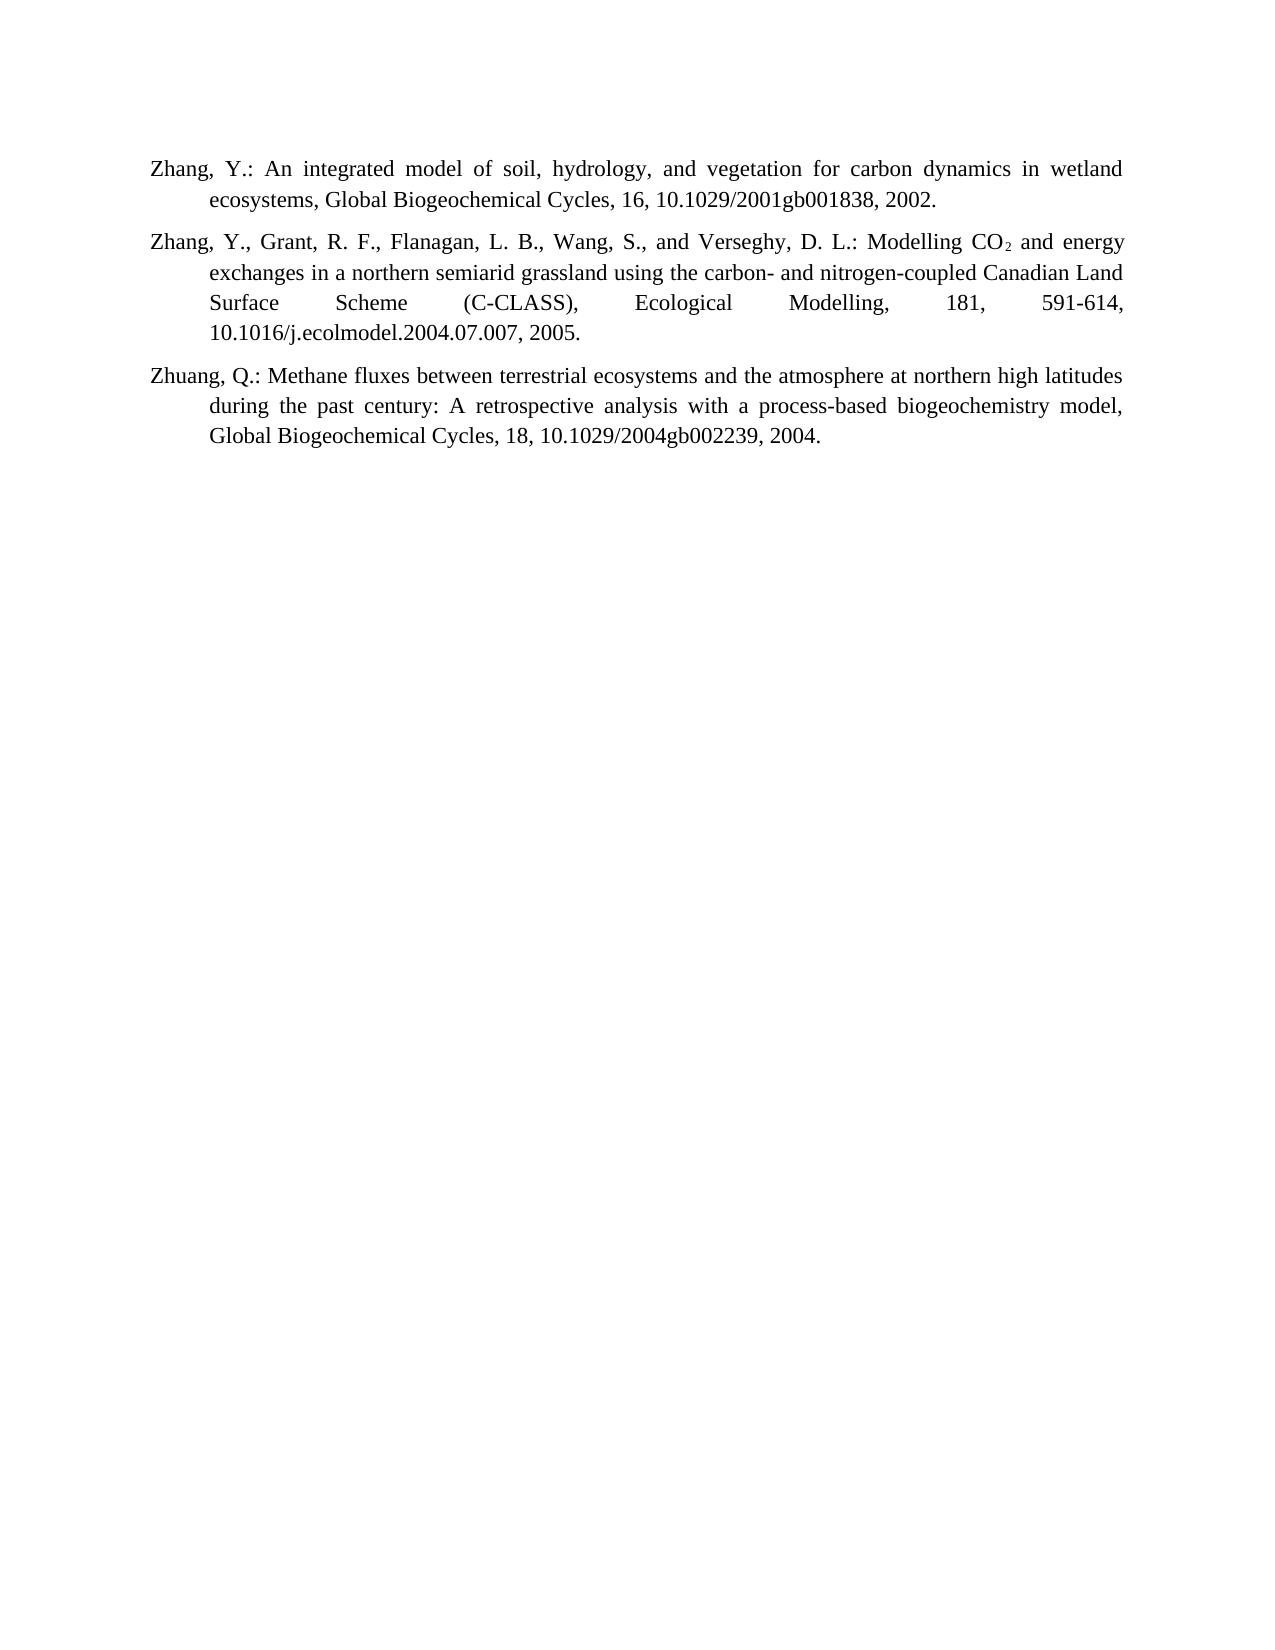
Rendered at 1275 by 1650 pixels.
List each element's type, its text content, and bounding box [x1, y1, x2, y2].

text Zhang, Y.: An integrated model of soil, hydrology, and vegetation for carbon dynamics in wetland ecosystems, Global Biogeochemical Cycles, 16, 10.1029/2001gb001838, 2002. [150, 156, 1125, 212]
text Zhuang, Q.: Methane fluxes between terrestrial ecosystems and the atmosphere at northern high latitudes during the past century: A retrospective analysis with a process-based biogeochemistry model, Global Biogeochemical Cycles, 18, 10.1029/2004gb002239, 2004. [150, 362, 1125, 448]
text Zhang, Y., Grant, R. F., Flanagan, L. B., Wang, S., and Verseghy, D. L.: Modelling CO2 and energy exchanges in a northern semiarid grassland using the carbon- and nitrogen-coupled Canadian Land Surface Scheme (C-CLASS), Ecological Modelling, 181, 591-614, 10.1016/j.ecolmodel.2004.07.007, 2005. [150, 228, 1125, 345]
